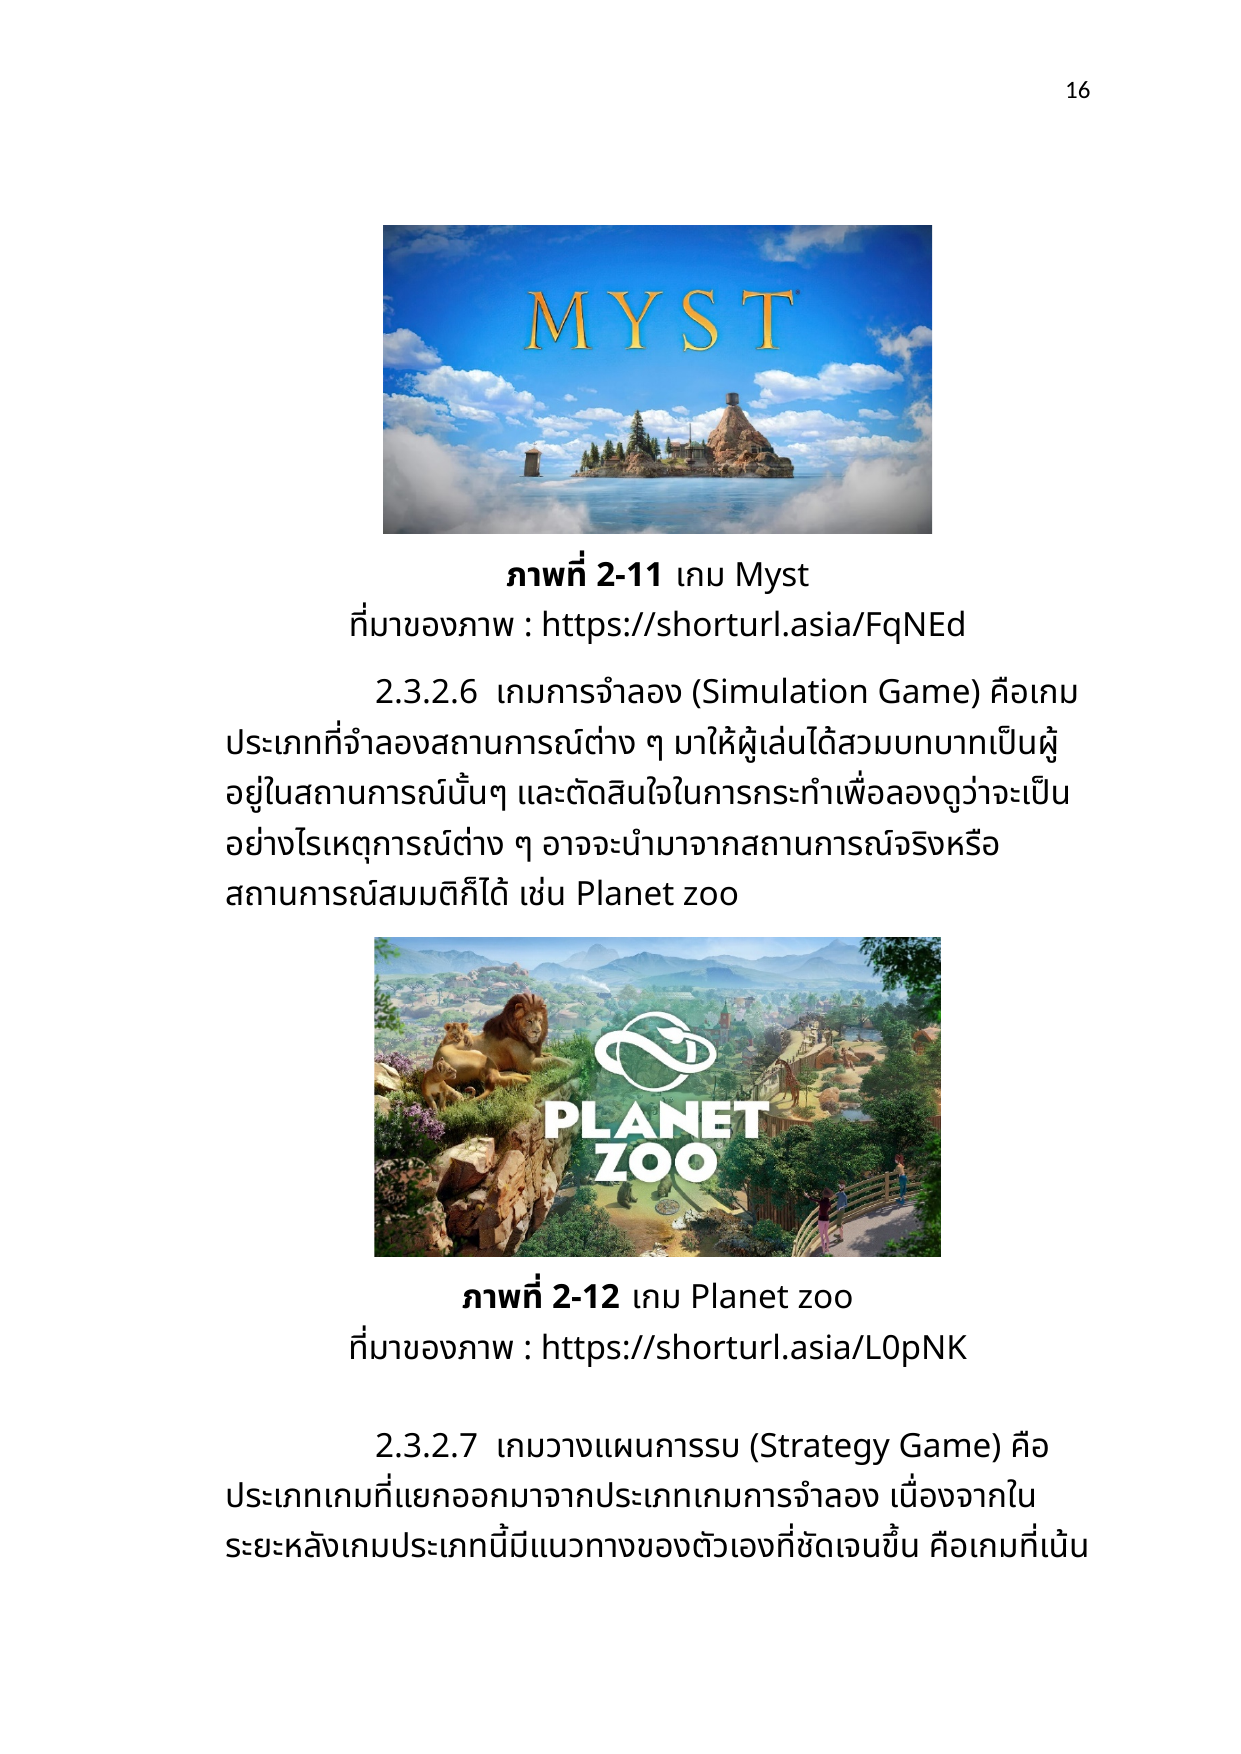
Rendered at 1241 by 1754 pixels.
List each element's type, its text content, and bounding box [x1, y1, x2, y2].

picture [383, 225, 933, 534]
text ภาพที่ 2-12 เกม Planet zoo ที่มาของภาพ : https://shorturl.asia/L0pNK [225, 1273, 1090, 1405]
picture [374, 937, 941, 1257]
text ภาพที่ 2-11 เกม Myst ที่มาของภาพ : https://shorturl.asia/FqNEd [225, 550, 1090, 652]
text 2.3.2.6 เกมการจำลอง (Simulation Game) คือเกมประเภทที่จำลองสถานการณ์ต่าง ๆ มาให้ผู้เล่นได้สวมบทบาทเป็นผู้อยู่ในสถานการณ์นั้นๆ และตัดสินใจในการกระทำเพื่อลองดูว่าจะเป็นอย่างไรเหตุการณ์ต่าง ๆ อาจจะนำมาจากสถานการณ์จริงหรือสถานการณ์สมมติก็ได้ เช่น Planet zoo [225, 668, 1090, 921]
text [225, 1421, 1090, 1573]
